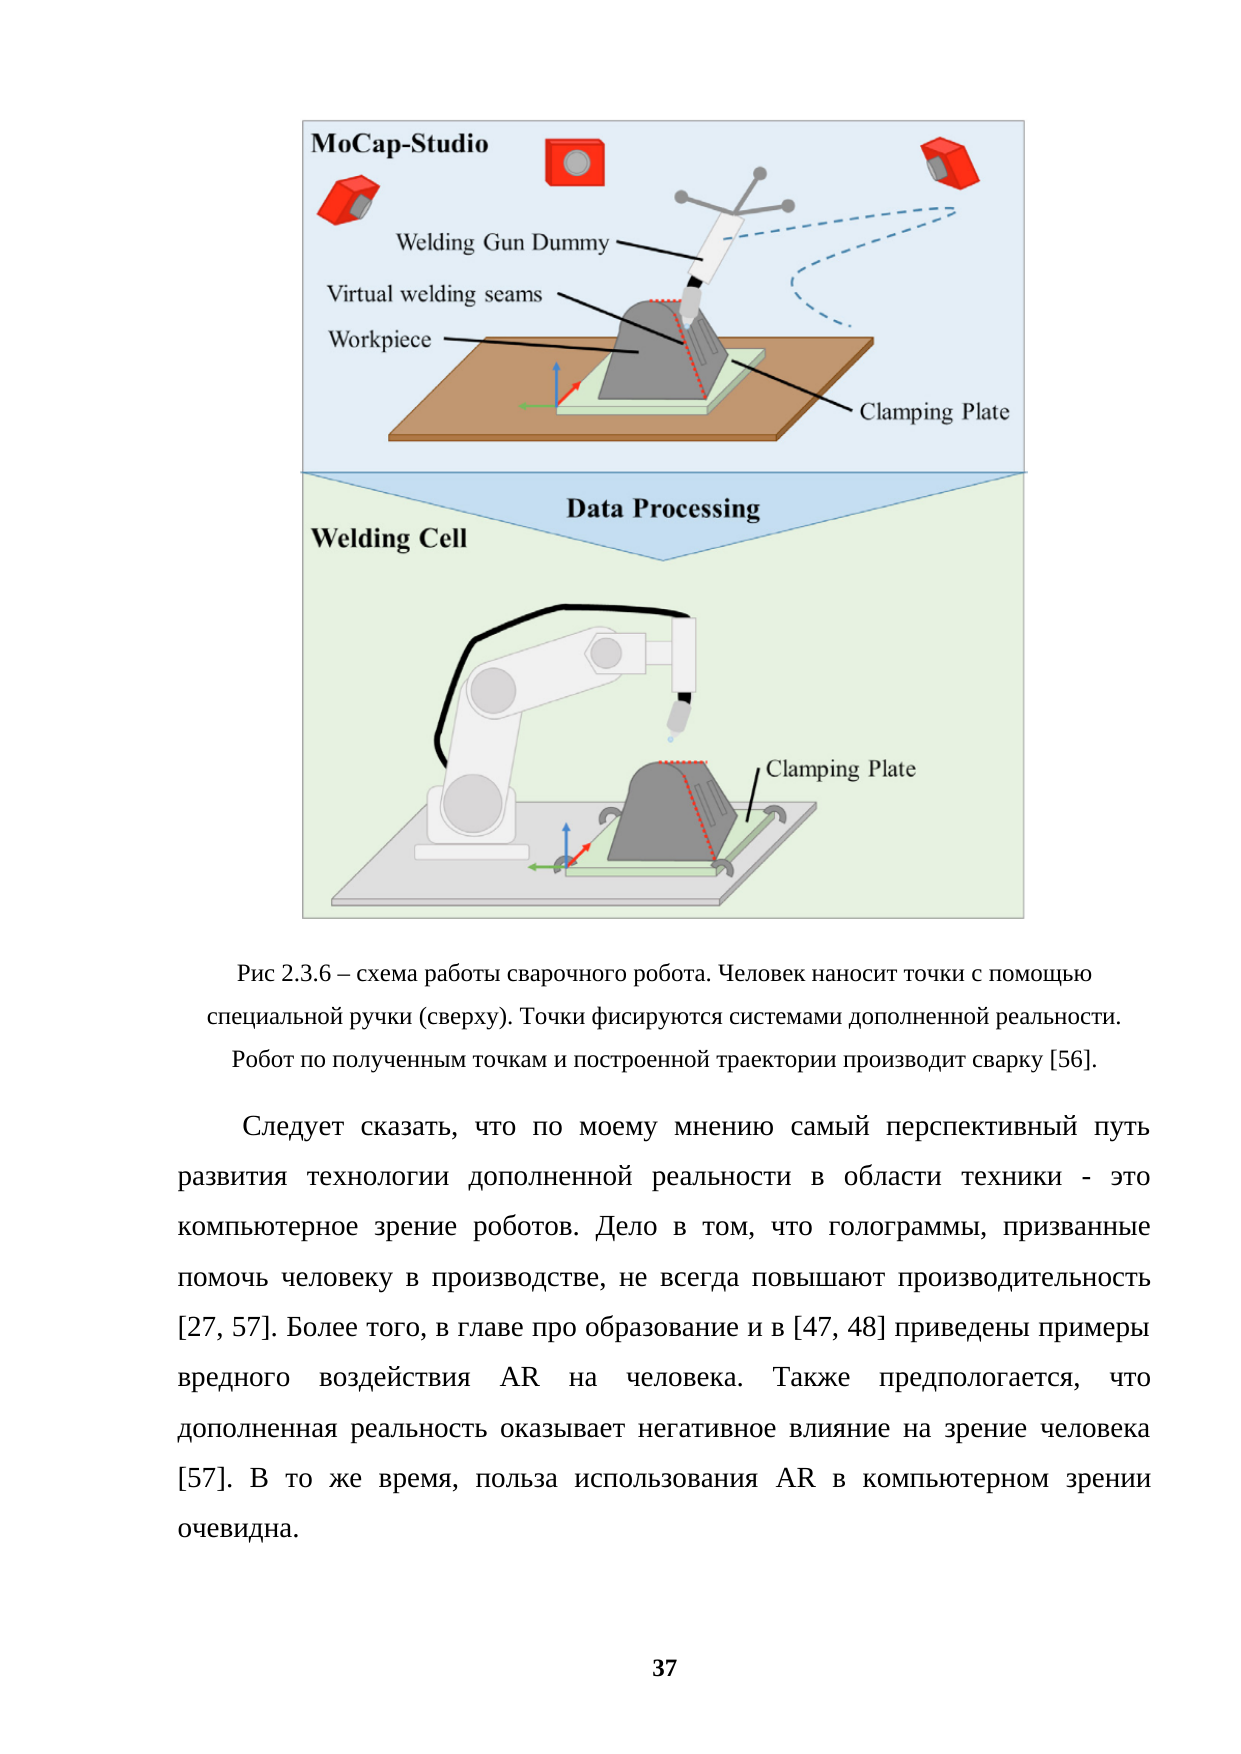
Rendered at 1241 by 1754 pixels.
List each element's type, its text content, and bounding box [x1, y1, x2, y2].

text Рис 2.3.6 – схема работы сварочного робота. Человек наносит точки с помощью специальной ручки (сверху). Точки фисируются системами дополненной реальности. Робот по полученным точкам и построенной траектории производит сварку [56]. [177, 958, 1152, 1073]
picture [300, 118, 1029, 923]
text Следует сказать, что по моему мнению самый перспективный путь развития технологии дополненной реальности в области техники - это компьютерное зрение роботов. Дело в том, что голограммы, призванные помочь человеку в производстве, не всегда повышают производительность [27, 57]. Более того, в главе про образование и в [47, 48] приведены примеры вредного воздействия AR на человека. Также предпологается, что дополненная реальность оказывает негативное влияние на зрение человека [57]. В то же время, польза использования AR в компьютерном зрении очевидна. [177, 1108, 1152, 1544]
